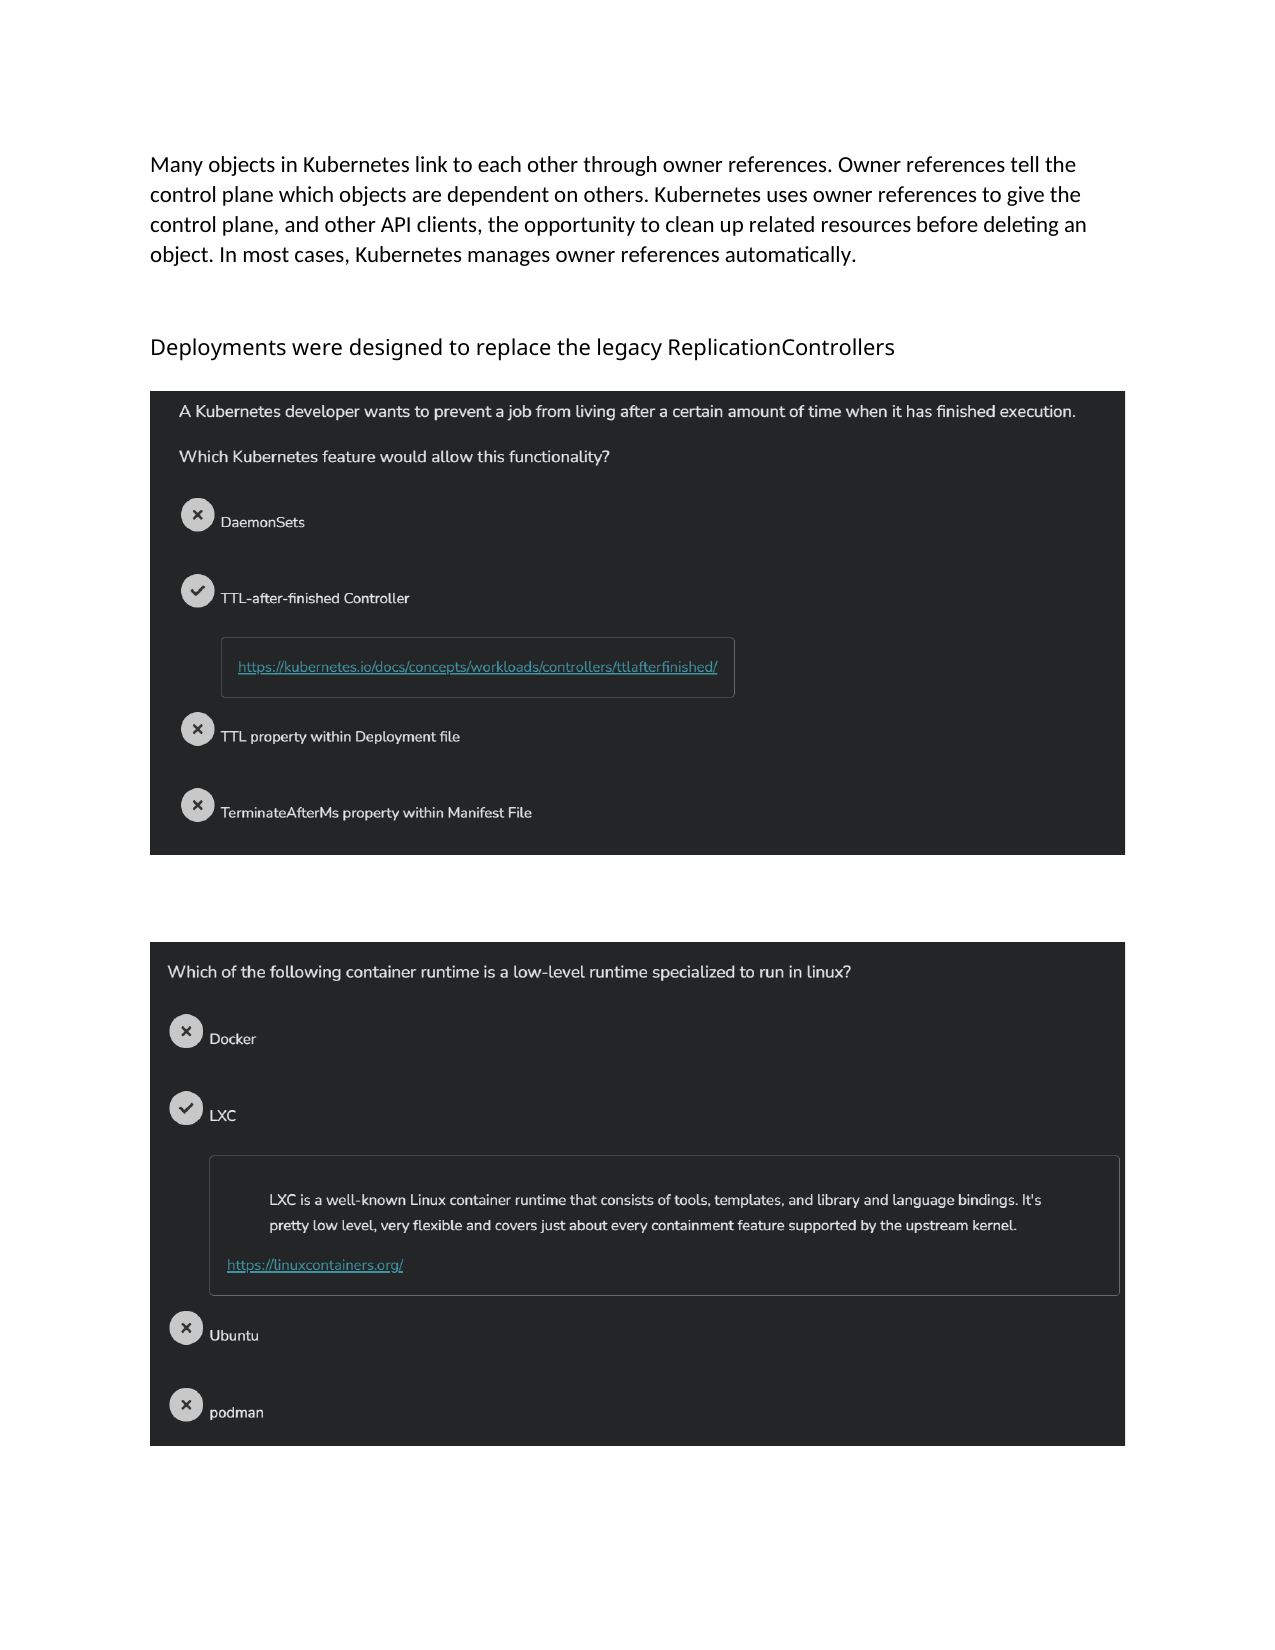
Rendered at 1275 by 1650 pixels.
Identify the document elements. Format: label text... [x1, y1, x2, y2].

picture [150, 942, 1125, 1446]
text Deployments were designed to replace the legacy ReplicationControllers [150, 332, 1125, 362]
picture [150, 391, 1125, 855]
text Many objects in Kubernetes link to each other through owner references. Owner references tell the control plane which objects are dependent on others. Kubernetes uses owner references to give the control plane, and other API clients, the opportunity to clean up related resources before deleting an object. In most cases, Kubernetes manages owner references automatically. [150, 150, 1125, 269]
